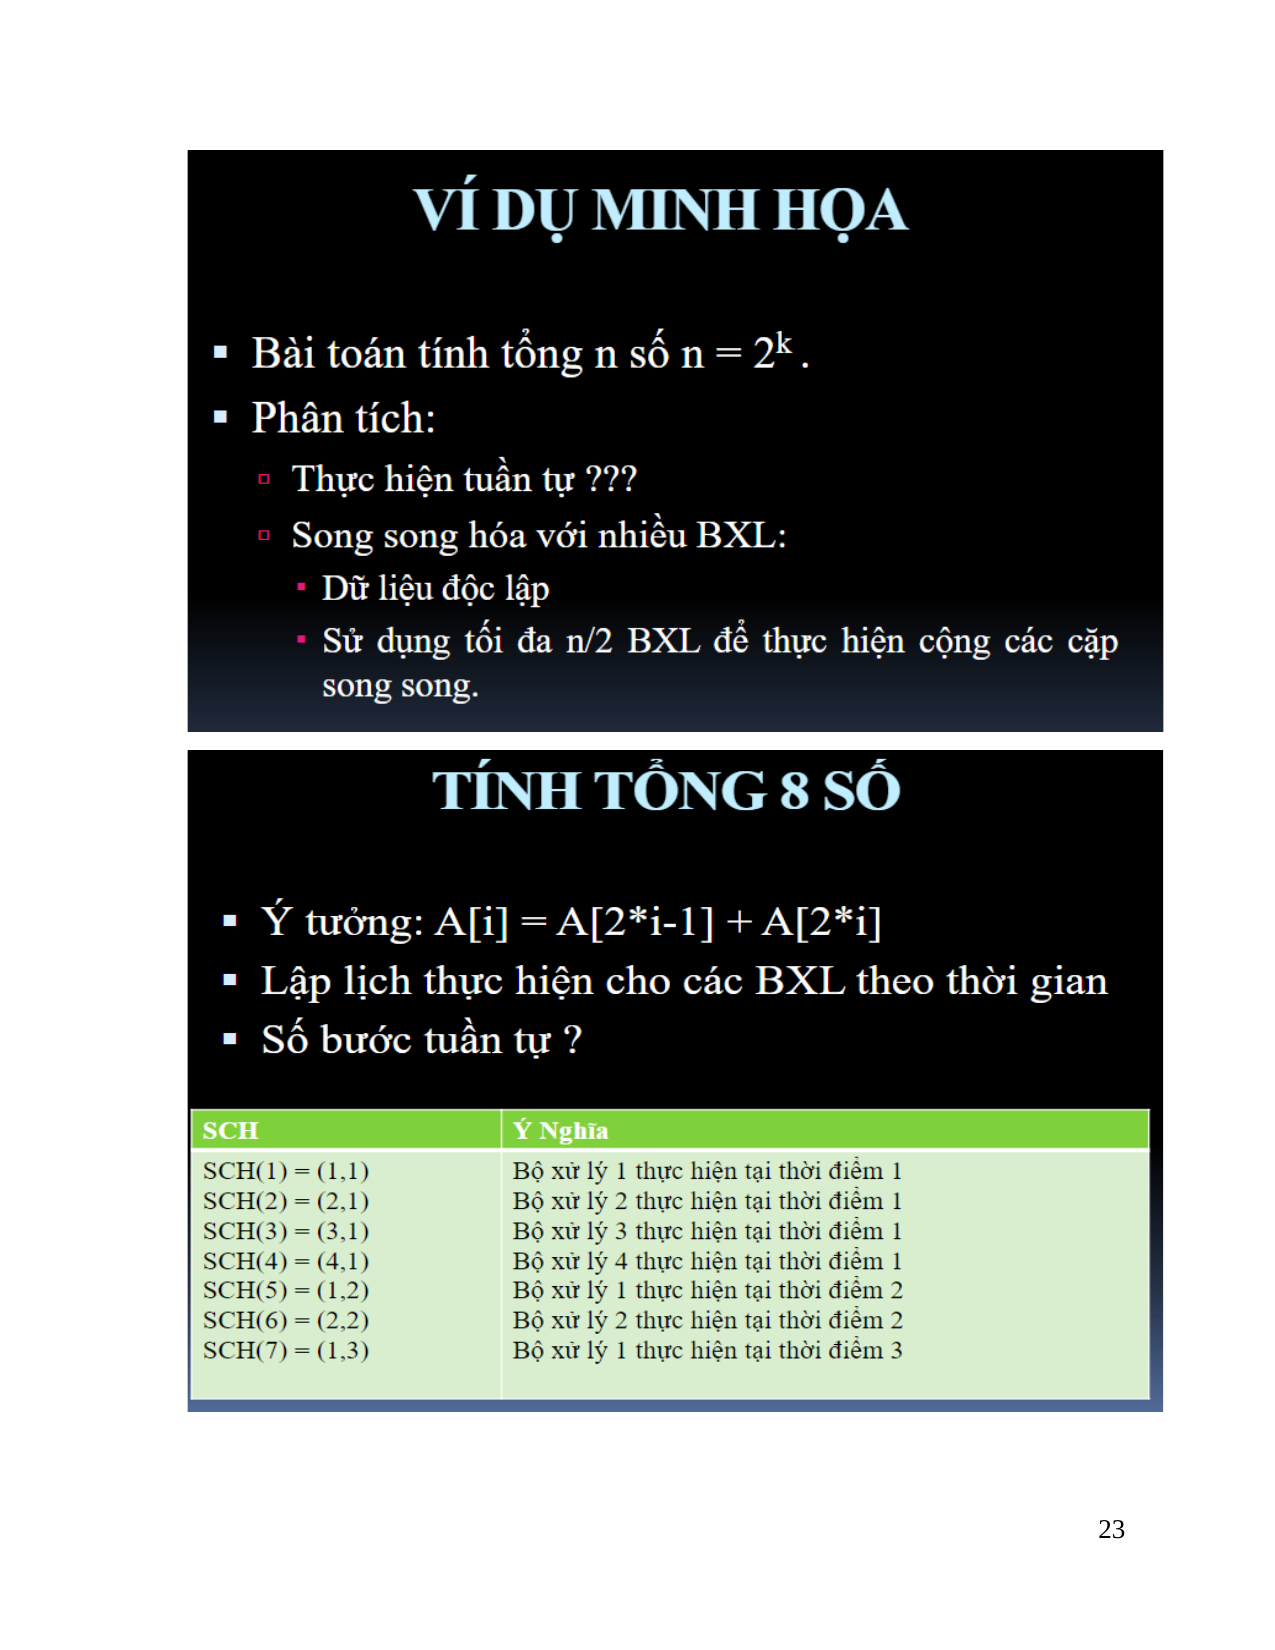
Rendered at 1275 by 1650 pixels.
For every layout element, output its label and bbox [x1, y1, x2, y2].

picture [187, 150, 1164, 732]
picture [187, 750, 1164, 1412]
